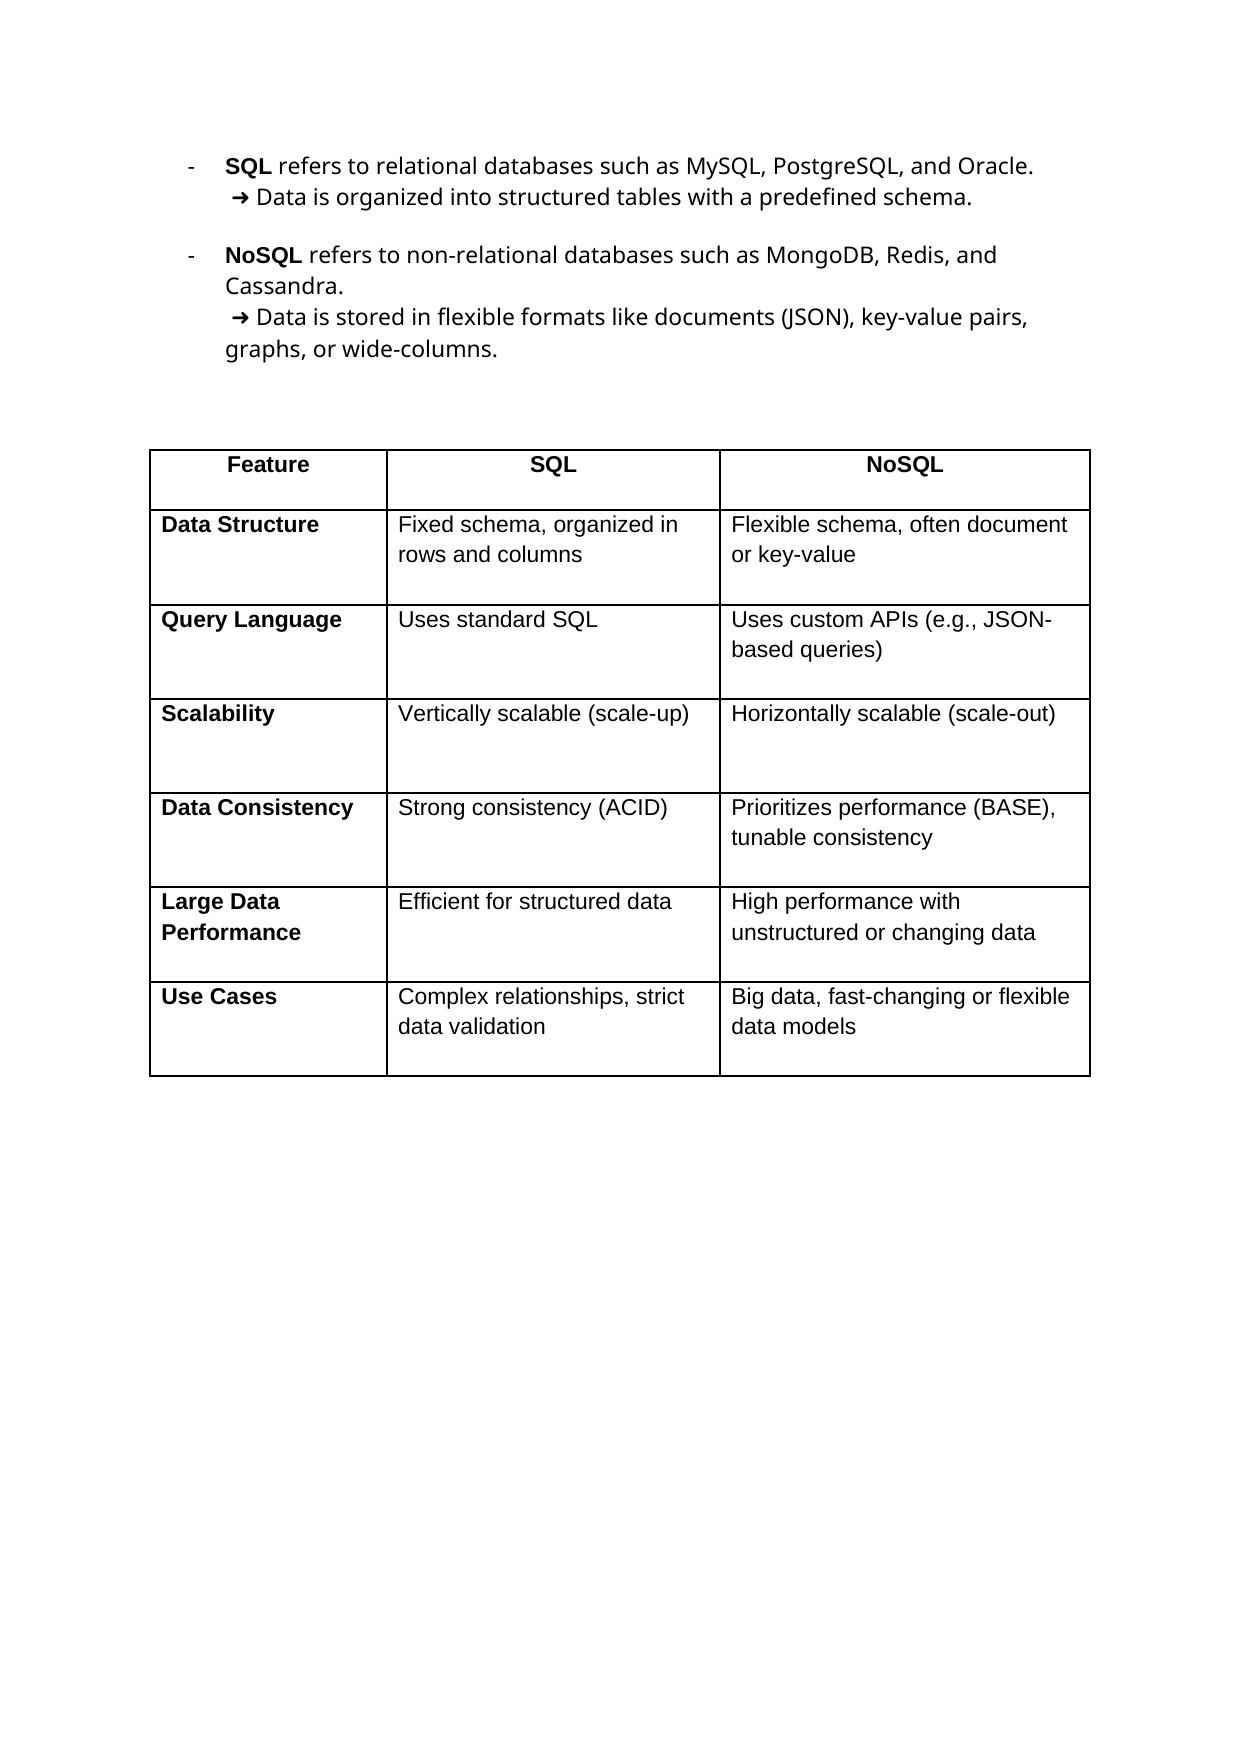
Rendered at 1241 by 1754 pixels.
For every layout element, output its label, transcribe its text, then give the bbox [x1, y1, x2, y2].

table_cell Efficient for structured data [388, 888, 719, 981]
table_header Feature [151, 451, 386, 509]
table_header SQL [388, 451, 719, 509]
table_cell High performance with unstructured or changing data [721, 888, 1089, 981]
table_cell Large Data Performance [151, 888, 386, 981]
table_cell Scalability [151, 700, 386, 792]
table_cell Prioritizes performance (BASE), tunable consistency [721, 794, 1089, 886]
table_cell Horizontally scalable (scale-out) [721, 700, 1089, 792]
table_cell Complex relationships, strict data validation [388, 983, 719, 1075]
table_cell Uses custom APIs (e.g., JSON-based queries) [721, 606, 1089, 698]
table_cell Data Consistency [151, 794, 386, 886]
table_header NoSQL [721, 451, 1089, 509]
table_cell Fixed schema, organized in rows and columns [388, 511, 719, 603]
table_cell Data Structure [151, 511, 386, 603]
table_cell Use Cases [151, 983, 386, 1075]
table_cell Uses standard SQL [388, 606, 719, 698]
table_cell Query Language [151, 606, 386, 698]
list SQL refers to relational databases such as MySQL, PostgreSQL, and Oracle. ➜ Data is organized into structured tables with a predefined schema. [187, 150, 1090, 239]
list NoSQL refers to non-relational databases such as MongoDB, Redis, and Cassandra. ➜ Data is stored in flexible formats like documents (JSON), key-value pairs, graphs, or wide-columns. [187, 239, 1090, 364]
table_cell Flexible schema, often document or key-value [721, 511, 1089, 603]
table_cell Strong consistency (ACID) [388, 794, 719, 886]
table_cell Vertically scalable (scale-up) [388, 700, 719, 792]
table_cell Big data, fast-changing or flexible data models [721, 983, 1089, 1075]
